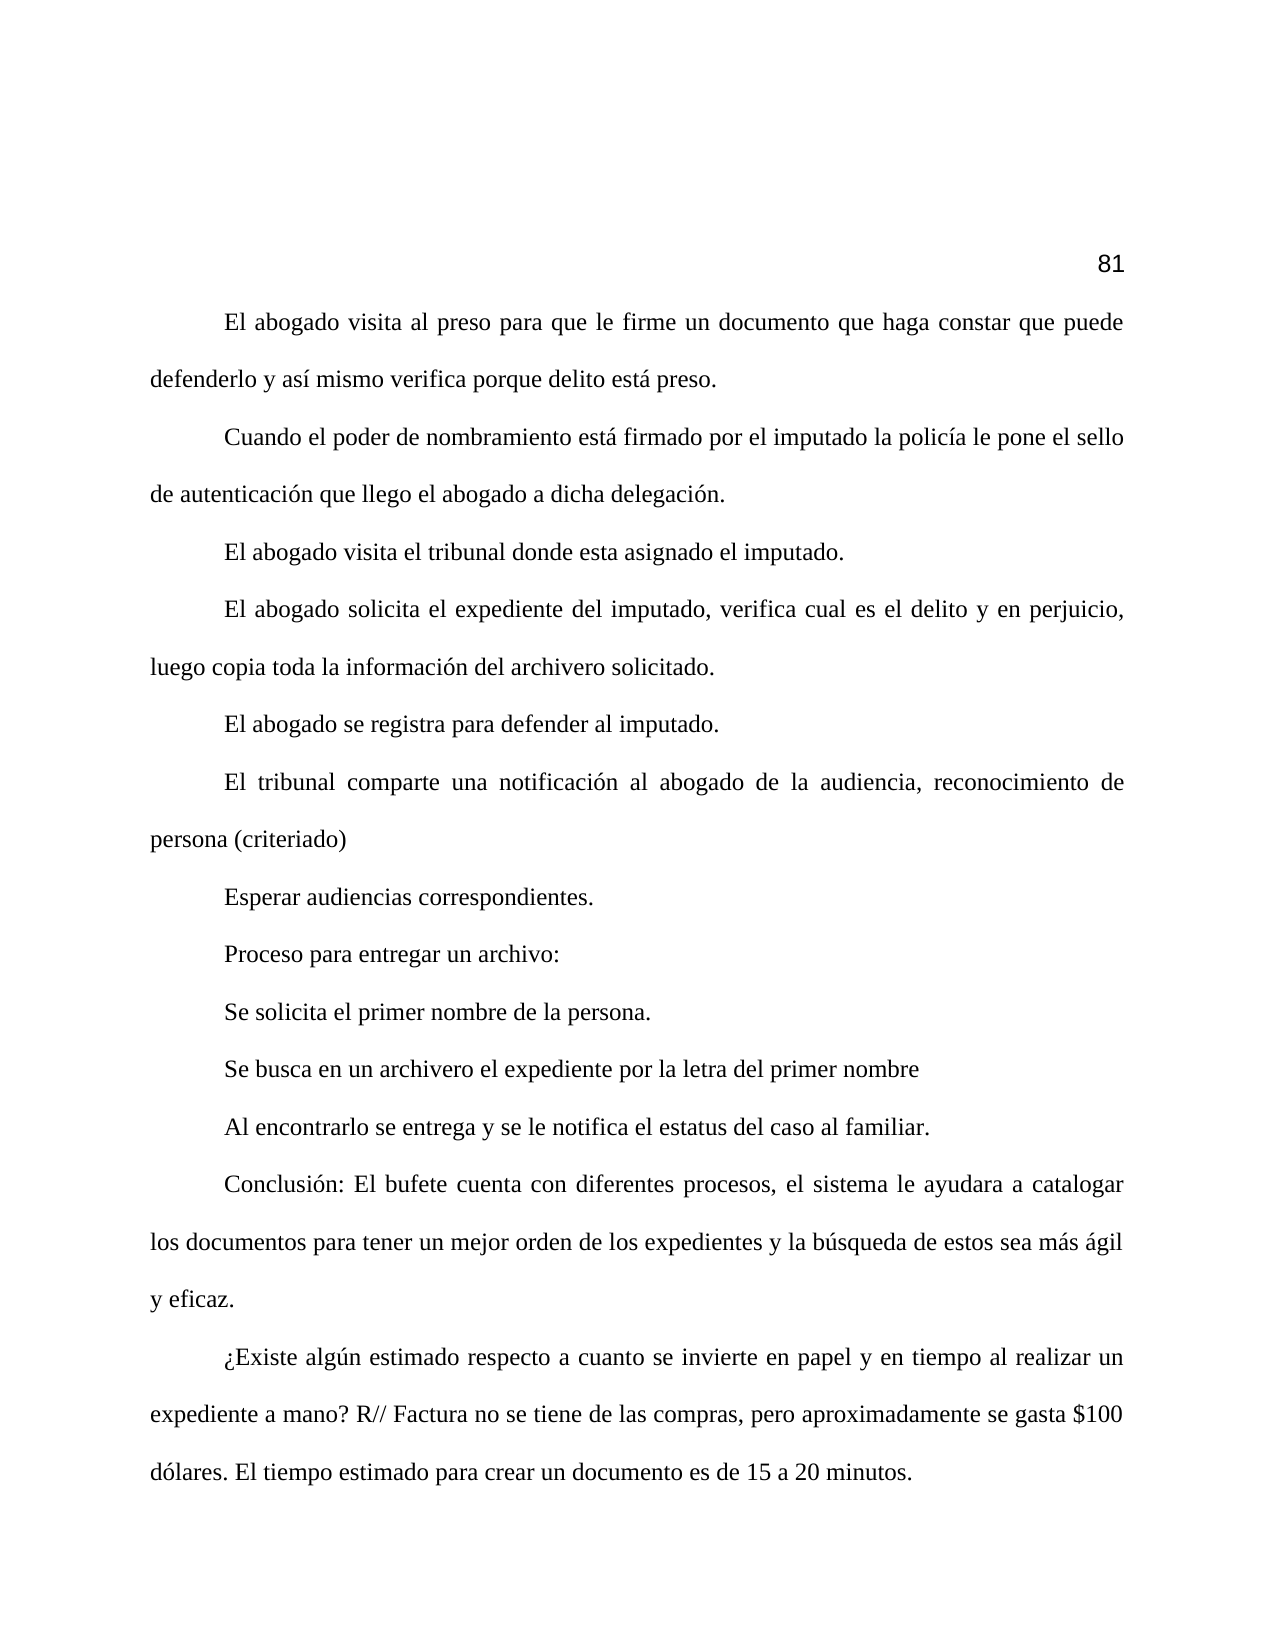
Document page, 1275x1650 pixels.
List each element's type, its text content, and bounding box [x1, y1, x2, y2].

text Esperar audiencias correspondientes. [150, 882, 1125, 911]
text ¿Existe algún estimado respecto a cuanto se invierte en papel y en tiempo al realizar un expediente a mano? R// Factura no se tiene de las compras, pero aproximadamente se gasta $100 dólares. El tiempo estimado para crear un documento es de 15 a 20 minutos. [150, 1342, 1125, 1486]
text Conclusión: El bufete cuenta con diferentes procesos, el sistema le ayudara a catalogar los documentos para tener un mejor orden de los expedientes y la búsqueda de estos sea más ágil y eficaz. [150, 1169, 1125, 1313]
text El tribunal comparte una notificación al abogado de la audiencia, reconocimiento de persona (criteriado) [150, 767, 1125, 853]
text Se busca en un archivero el expediente por la letra del primer nombre [150, 1054, 1125, 1083]
text Se solicita el primer nombre de la persona. [150, 997, 1125, 1026]
text Cuando el poder de nombramiento está firmado por el imputado la policía le pone el sello de autenticación que llego el abogado a dicha delegación. [150, 422, 1125, 508]
text El abogado visita el tribunal donde esta asignado el imputado. [150, 537, 1125, 566]
text El abogado visita al preso para que le firme un documento que haga constar que puede defenderlo y así mismo verifica porque delito está preso. [150, 307, 1125, 393]
text El abogado solicita el expediente del imputado, verifica cual es el delito y en perjuicio, luego copia toda la información del archivero solicitado. [150, 594, 1125, 681]
text Al encontrarlo se entrega y se le notifica el estatus del caso al familiar. [150, 1112, 1125, 1141]
text El abogado se registra para defender al imputado. [150, 709, 1125, 738]
text Proceso para entregar un archivo: [150, 939, 1125, 968]
